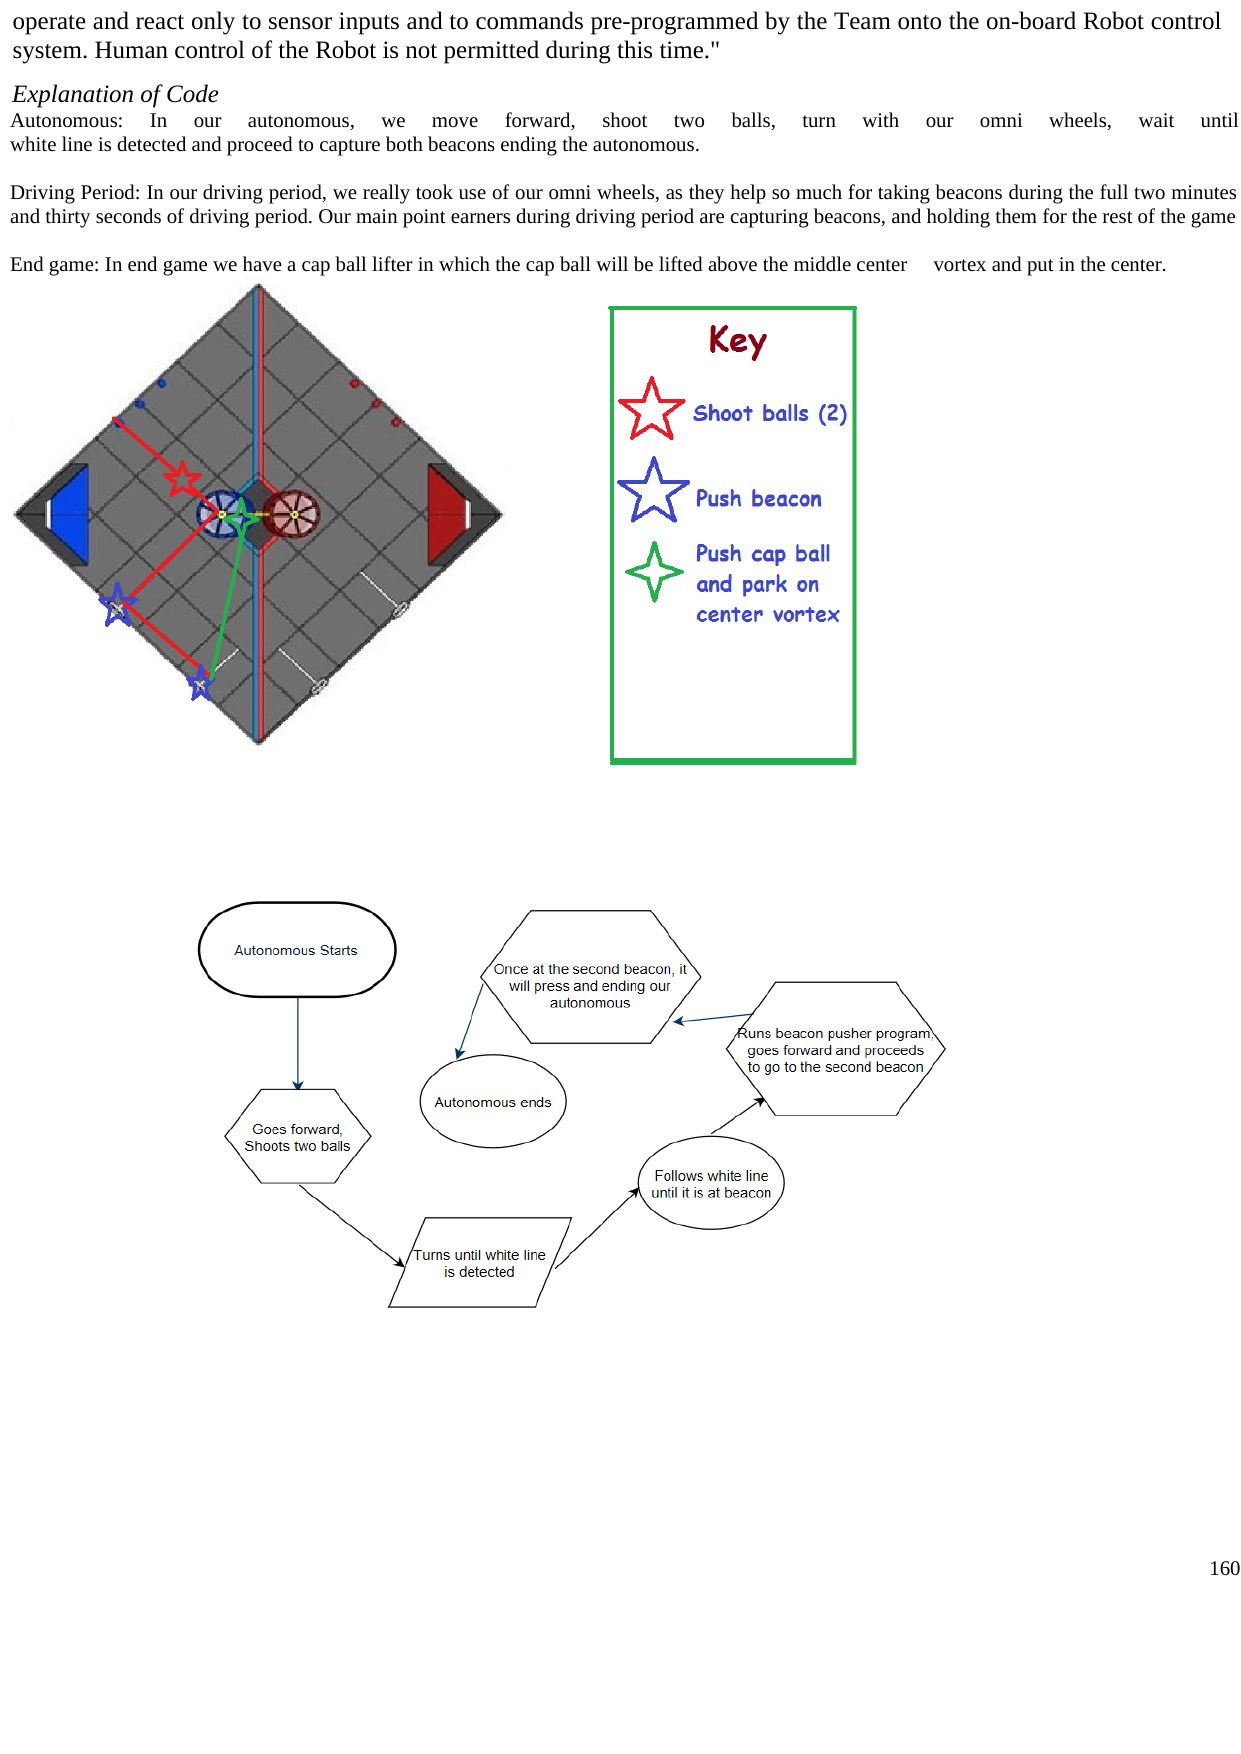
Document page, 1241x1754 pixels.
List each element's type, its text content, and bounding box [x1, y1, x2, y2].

text End game: In end game we have a cap ball lifter in which the cap ball will be lifted above the middle center vortex and put in the center. [10, 252, 1240, 276]
text Autonomous: In our autonomous, we move forward, shoot two balls, turn with our omni wheels, wait until white line is detected and proceed to capture both beacons ending the autonomous. [10, 108, 1240, 156]
text Driving Period: In our driving period, we really took use of our omni wheels, as they help so much for taking beacons during the full two minutes and thirty seconds of driving period. Our main point earners during driving period are capturing beacons, and holding them for the rest of the game [10, 180, 1240, 228]
picture [10, 276, 965, 1373]
text Explanation of Code [12, 79, 1240, 108]
text operate and react only to sensor inputs and to commands pre-programmed by the Team onto the on-board Robot control system. Human control of the Robot is not permitted during this time." [12, 6, 1224, 63]
